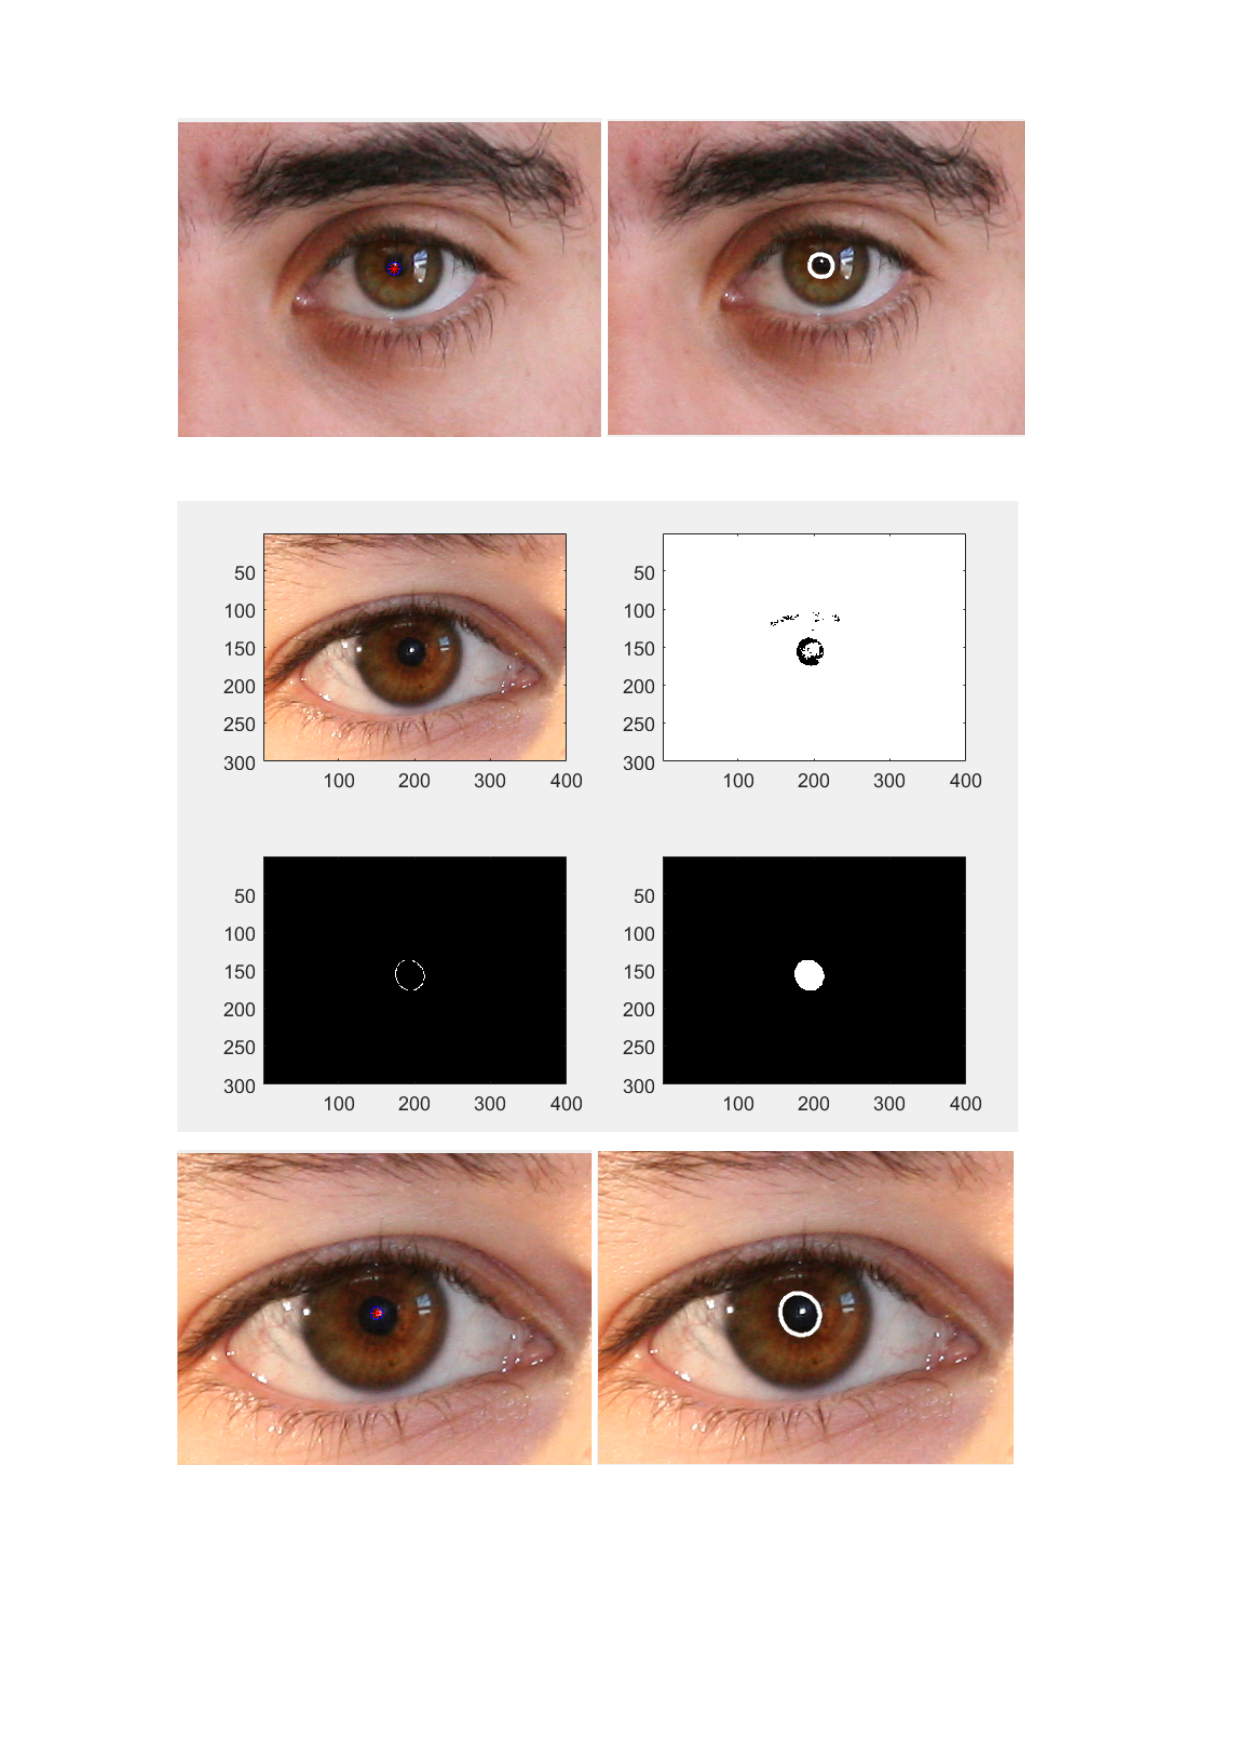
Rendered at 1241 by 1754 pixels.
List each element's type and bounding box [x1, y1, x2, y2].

picture [597, 1151, 1014, 1465]
picture [177, 118, 602, 437]
picture [177, 501, 1019, 1132]
picture [607, 119, 1025, 437]
picture [177, 1150, 592, 1465]
